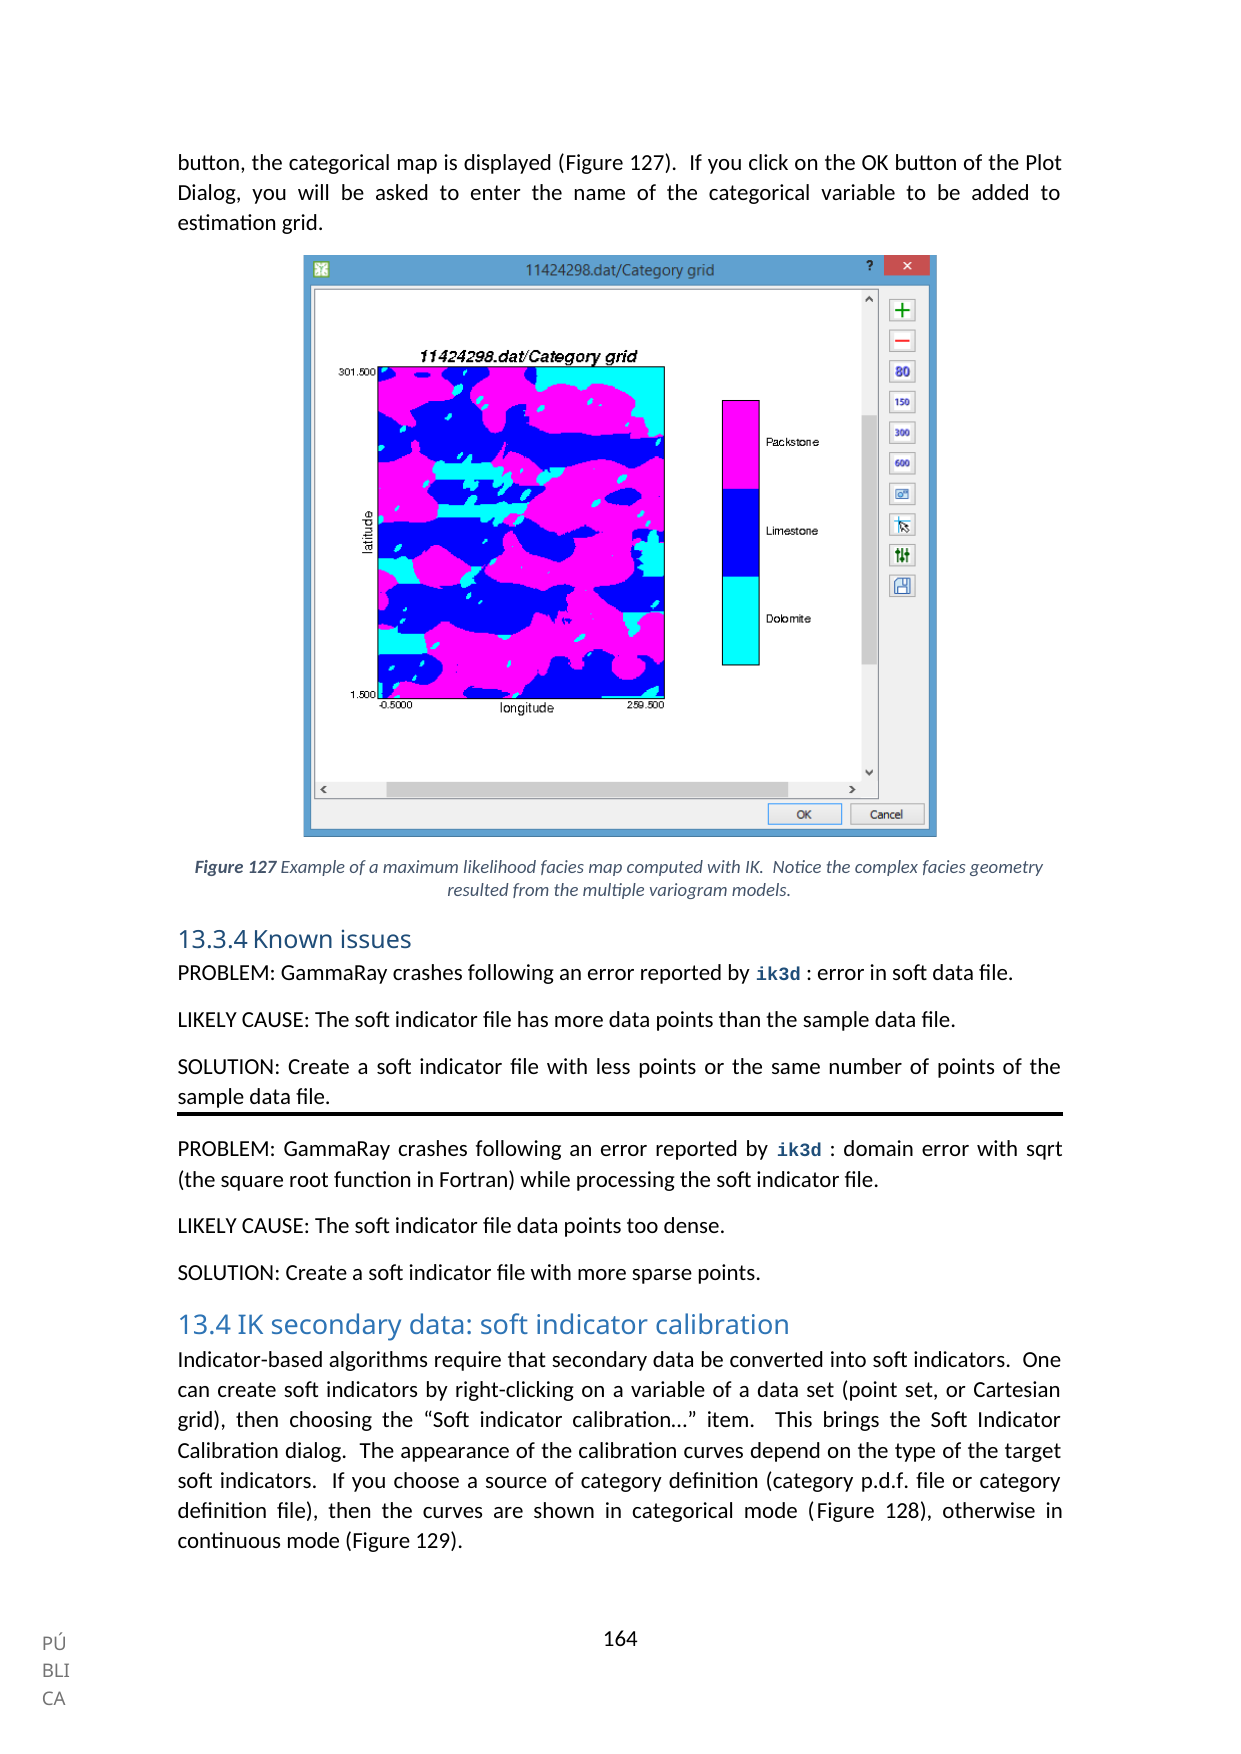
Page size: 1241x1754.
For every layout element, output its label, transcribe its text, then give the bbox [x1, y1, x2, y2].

text SOLUTION: Create a soft indicator file with more sparse points. [177, 1258, 1063, 1286]
text LIKELY CAUSE: The soft indicator file has more data points than the sample data file. [177, 1005, 1063, 1033]
picture [303, 255, 937, 837]
text LIKELY CAUSE: The soft indicator file data points too dense. [177, 1212, 1063, 1239]
text SOLUTION: Create a soft indicator file with less points or the same number of points of the sample data file. [177, 1052, 1063, 1112]
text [177, 148, 1063, 236]
text PROBLEM: GammaRay crashes following an error reported by ik3d : domain error with sqrt (the square root function in Fortran) while processing the soft indicator file. [177, 1134, 1063, 1193]
text PROBLEM: GammaRay crashes following an error reported by ik3d : error in soft data file. [177, 958, 1063, 986]
text Indicator-based algorithms require that secondary data be converted into soft indicators. One can create soft indicators by right-clicking on a variable of a data set (point set, or Cartesian grid), then choosing the “Soft indicator calibration…” item. This brings the Soft Indicator Calibration dialog. The appearance of the calibration curves depend on the type of the target soft indicators. If you choose a source of category definition (category p.d.f. file or category definition file), then the curves are shown in categorical mode (Figure 125), otherwise in continuous mode (Figure 126). [177, 1345, 1063, 1554]
subtitle IK secondary data: soft indicator calibration [177, 1305, 1063, 1342]
text Figure 127 Example of a maximum likelihood facies map computed with IK. Notice the complex facies geometry resulted from the multiple variogram models. [177, 855, 1063, 901]
subtitle Known issues [177, 922, 1063, 956]
